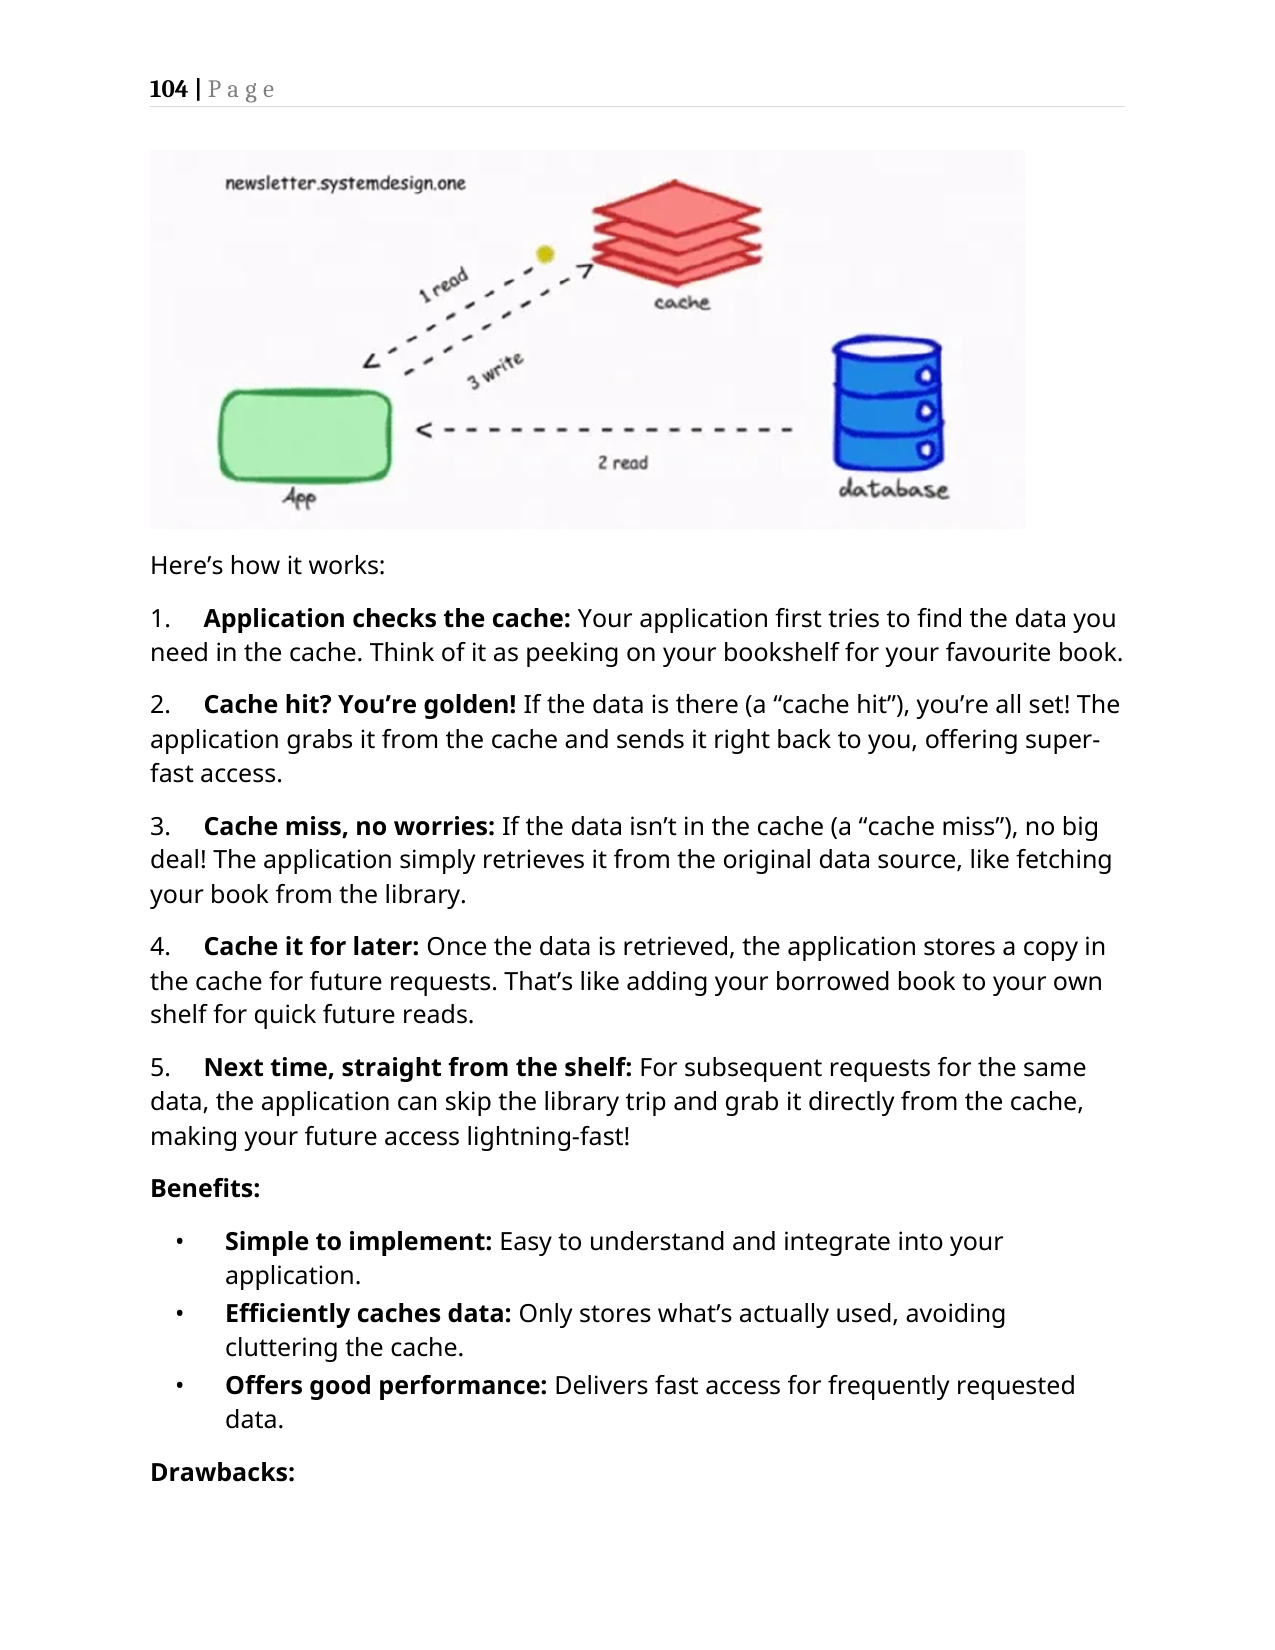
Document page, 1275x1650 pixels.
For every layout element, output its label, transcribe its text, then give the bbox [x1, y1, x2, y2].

list Offers good performance: Delivers fast access for frequently requested data. [175, 1367, 1125, 1436]
text 2. Cache hit? You’re golden! If the data is there (a “cache hit”), you’re all set! The application grabs it from the cache and sends it right back to you, offering super-fast access. [150, 687, 1125, 789]
text Here’s how it works: [150, 547, 1125, 582]
text 3. Cache miss, no worries: If the data isn’t in the cache (a “cache miss”), no big deal! The application simply retrieves it from the original data source, like fetching your book from the library. [150, 808, 1125, 910]
list Simple to implement: Easy to understand and integrate into your application. [175, 1224, 1125, 1292]
text 4. Cache it for later: Once the data is retrieved, the application stores a copy in the cache for future requests. That’s like adding your borrowed book to your own shelf for quick future reads. [150, 929, 1125, 1031]
text 5. Next time, straight from the shelf: For subsequent requests for the same data, the application can skip the library trip and grab it directly from the cache, making your future access lightning-fast! [150, 1050, 1125, 1152]
text 1. Application checks the cache: Your application first tries to find the data you need in the cache. Think of it as peeking on your bookshelf for your favourite book. [150, 600, 1125, 668]
text Benefits: [150, 1171, 1125, 1205]
picture [150, 150, 1025, 529]
text Drawbacks: [150, 1454, 1125, 1488]
list Efficiently caches data: Only stores what’s actually used, avoiding cluttering the cache. [175, 1296, 1125, 1364]
